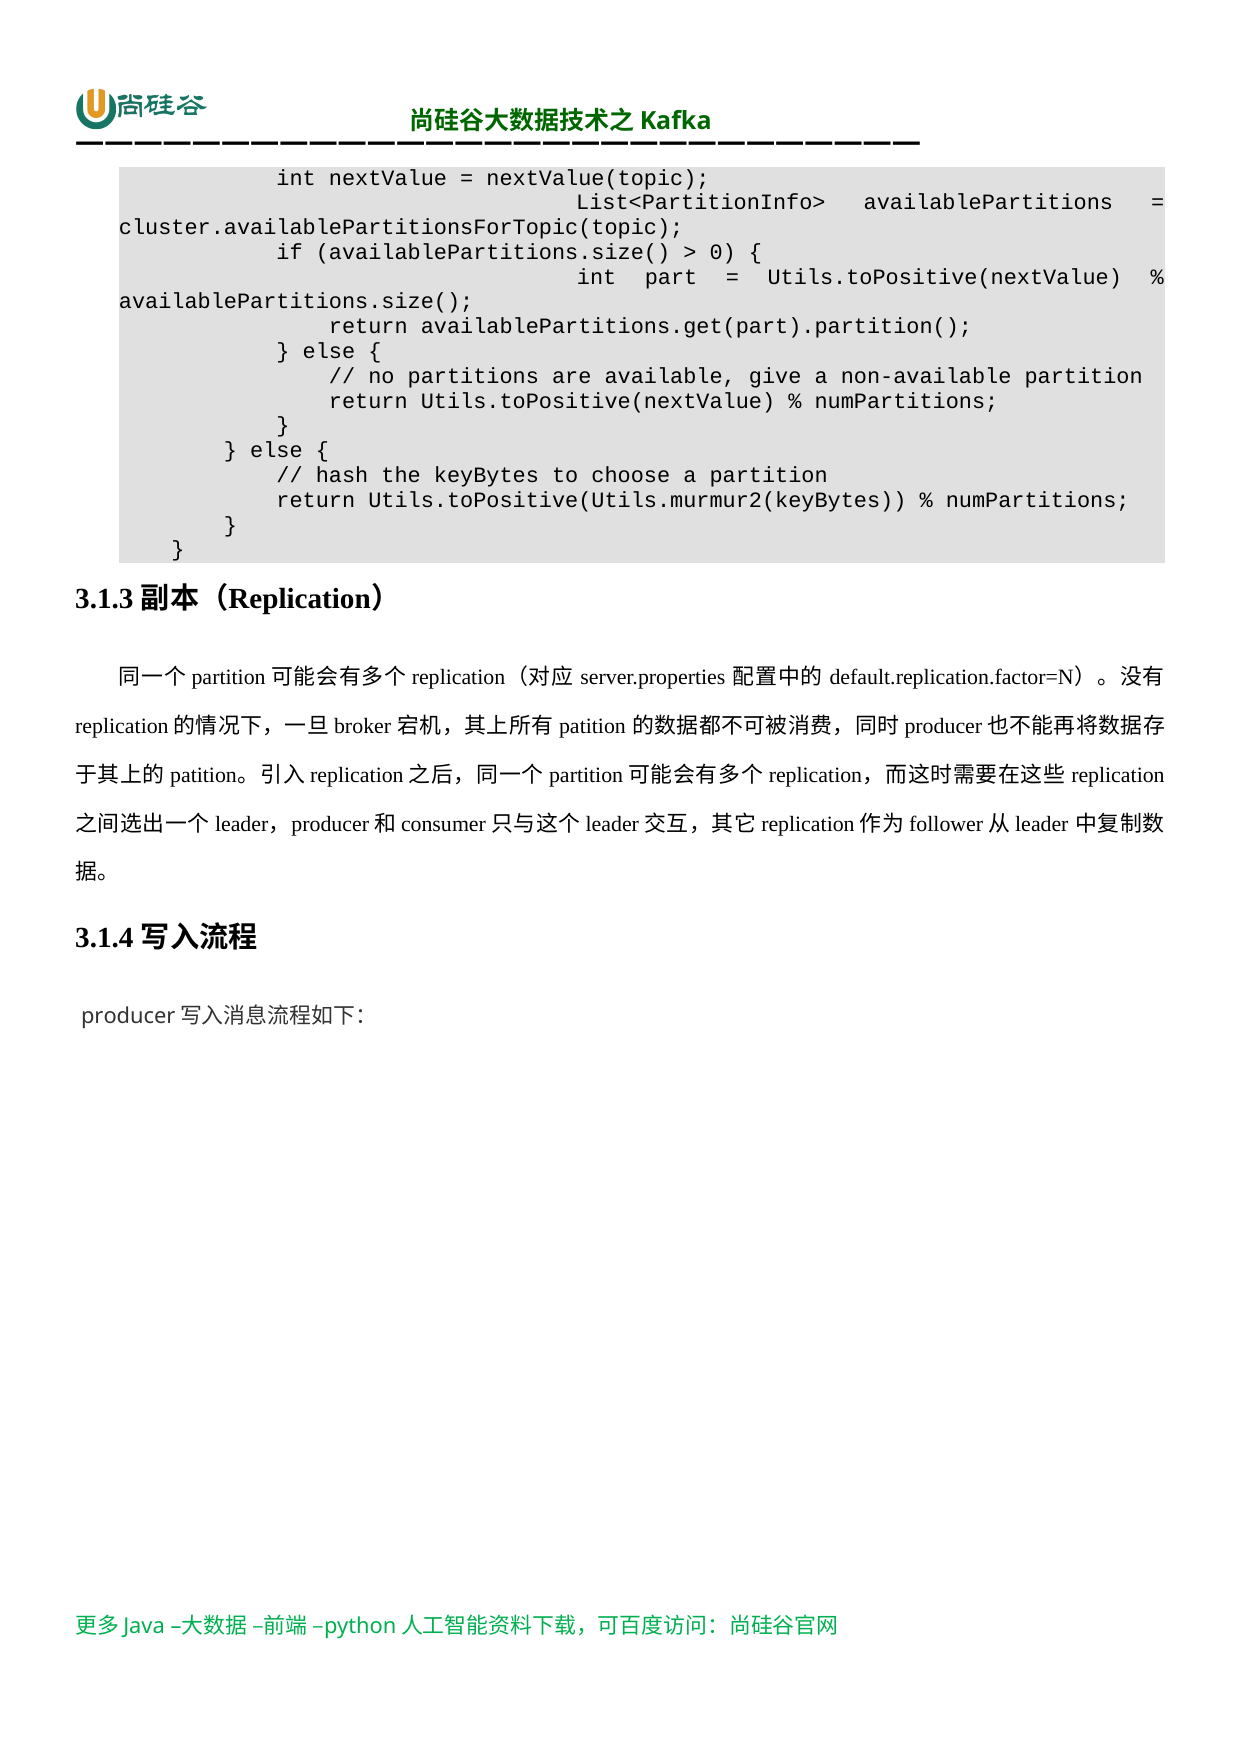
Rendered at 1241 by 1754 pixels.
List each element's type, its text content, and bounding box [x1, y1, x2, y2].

subtitle 3.1.3 副本（Replication） [75, 563, 1165, 628]
text } [119, 415, 1165, 439]
subtitle 3.1.4 写入流程 [75, 902, 1165, 967]
text int part = Utils.toPositive(nextValue) % availablePartitions.size(); [119, 266, 1165, 316]
text if (availablePartitions.size() > 0) { [119, 241, 1165, 266]
text int nextValue = nextValue(topic); [119, 167, 1165, 192]
text return Utils.toPositive(nextValue) % numPartitions; [119, 390, 1165, 415]
text producer写入消息流程如下： [75, 998, 1165, 1030]
text return availablePartitions.get(part).partition(); [119, 316, 1165, 340]
text // no partitions are available, give a non-available partition [119, 365, 1165, 390]
picture [75, 88, 208, 130]
text 同一个partition可能会有多个replication（对应 server.properties 配置中的 default.replication.factor=N）。没有replication的情况下，一旦broker 宕机，其上所有 patition 的数据都不可被消费，同时producer也不能再将数据存于其上的patition。引入replication之后，同一个partition可能会有多个replication，而这时需要在这些replication之间选出一个leader，producer和consumer只与这个leader交互，其它replication作为follower从leader 中复制数据。 [75, 659, 1165, 886]
text return Utils.toPositive(Utils.murmur2(keyBytes)) % numPartitions; [119, 489, 1165, 514]
text } [119, 514, 1165, 539]
text List<PartitionInfo> availablePartitions = cluster.availablePartitionsForTopic(topic); [119, 192, 1165, 241]
text // hash the keyBytes to choose a partition [119, 464, 1165, 489]
text } [119, 539, 1165, 563]
text } else { [119, 340, 1165, 365]
text } else { [119, 439, 1165, 464]
